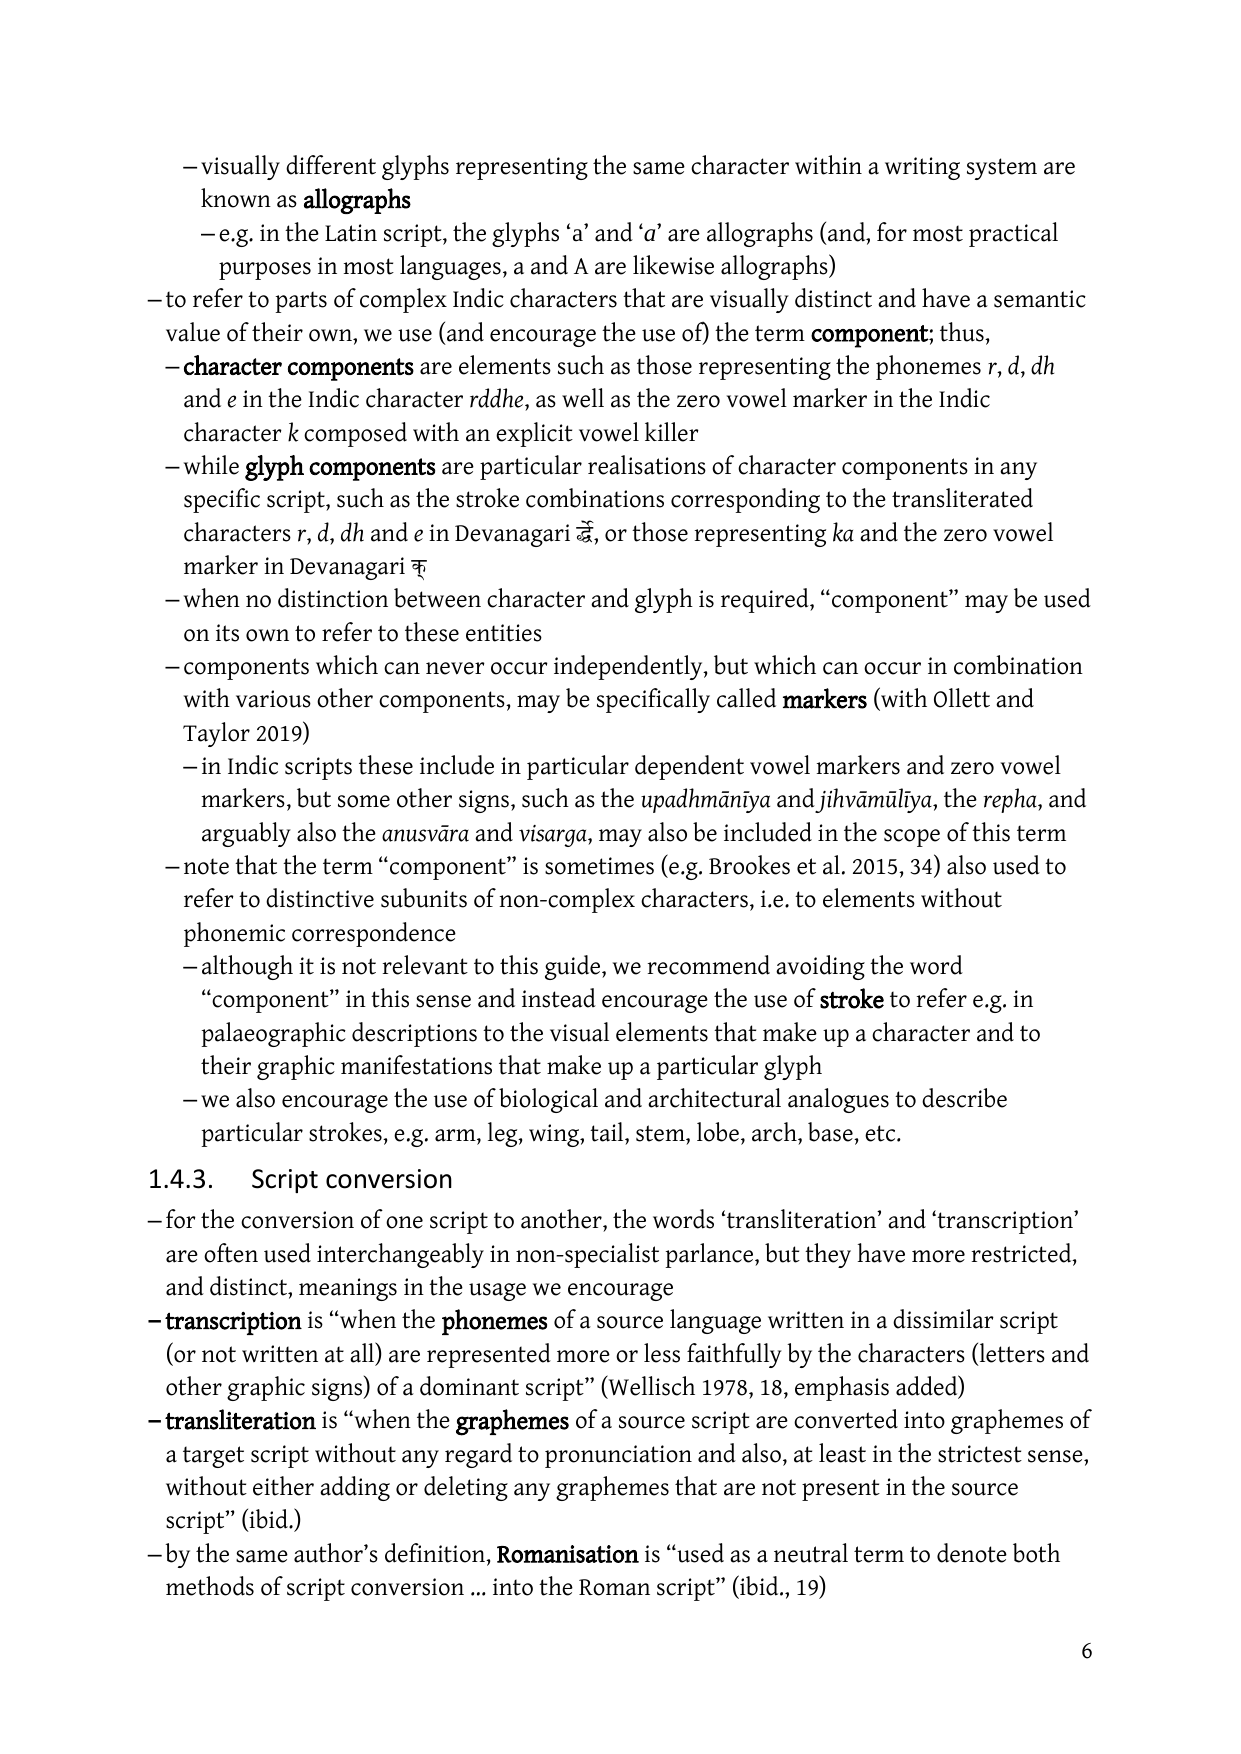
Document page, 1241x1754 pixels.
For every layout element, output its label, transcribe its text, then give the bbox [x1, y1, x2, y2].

list by the same author’s definition, Romanisation is “used as a neutral term to denote both methods of script conversion … into the Roman script” (ibid., 19) [148, 1535, 1092, 1602]
list to refer to parts of complex Indic characters that are visually distinct and have a semantic value of their own, we use (and encourage the use of) the term component; thus, [148, 281, 1092, 348]
list for the conversion of one script to another, the words ‘transliteration’ and ‘transcription’ are often used interchangeably in non-specialist parlance, but they have more restricted, and distinct, meanings in the usage we encourage [148, 1202, 1092, 1302]
list while glyph components are particular realisations of character components in any specific script, such as the stroke combinations corresponding to the transliterated characters r, d, dh and e in Devanagari र्द्धे, or those representing ka and the zero vowel marker in Devanagari क् [165, 448, 1092, 581]
list e.g. in the Latin script, the glyphs ‘a’ and ‘a’ are allographs (and, for most practical purposes in most languages, a and A are likewise allographs) [201, 214, 1092, 281]
list in Indic scripts these include in particular dependent vowel markers and zero vowel markers, but some other signs, such as the upadhmānīya and jihvāmūlīya, the repha, and arguably also the anusvāra and visarga, may also be included in the scope of this term [183, 748, 1092, 848]
list visually different glyphs representing the same character within a writing system are known as allographs [183, 148, 1092, 214]
list transliteration is “when the graphemes of a source script are converted into graphemes of a target script without any regard to pronunciation and also, at least in the strictest sense, without either adding or deleting any graphemes that are not present in the source script” (ibid.) [148, 1402, 1092, 1535]
list note that the term “component” is sometimes (e.g. Brookes et al. 2015, 34) also used to refer to distinctive subunits of non-complex characters, i.e. to elements without phonemic correspondence [165, 848, 1092, 948]
list when no distinction between character and glyph is required, “component” may be used on its own to refer to these entities [165, 581, 1092, 648]
list although it is not relevant to this guide, we recommend avoiding the word “component” in this sense and instead encourage the use of stroke to refer e.g. in palaeographic descriptions to the visual elements that make up a character and to their graphic manifestations that make up a particular glyph [183, 948, 1092, 1081]
subtitle Script conversion [148, 1160, 1092, 1196]
list components which can never occur independently, but which can occur in combination with various other components, may be specifically called markers (with Ollett and Taylor 2019) [165, 648, 1092, 748]
list character components are elements such as those representing the phonemes r, d, dh and e in the Indic character rddhe, as well as the zero vowel marker in the Indic character k composed with an explicit vowel killer [165, 348, 1092, 448]
list transcription is “when the phonemes of a source language written in a dissimilar script (or not written at all) are represented more or less faithfully by the characters (letters and other graphic signs) of a dominant script” (Wellisch 1978, 18, emphasis added) [148, 1302, 1092, 1402]
list we also encourage the use of biological and architectural analogues to describe particular strokes, e.g. arm, leg, wing, tail, stem, lobe, arch, base, etc. [183, 1081, 1092, 1148]
